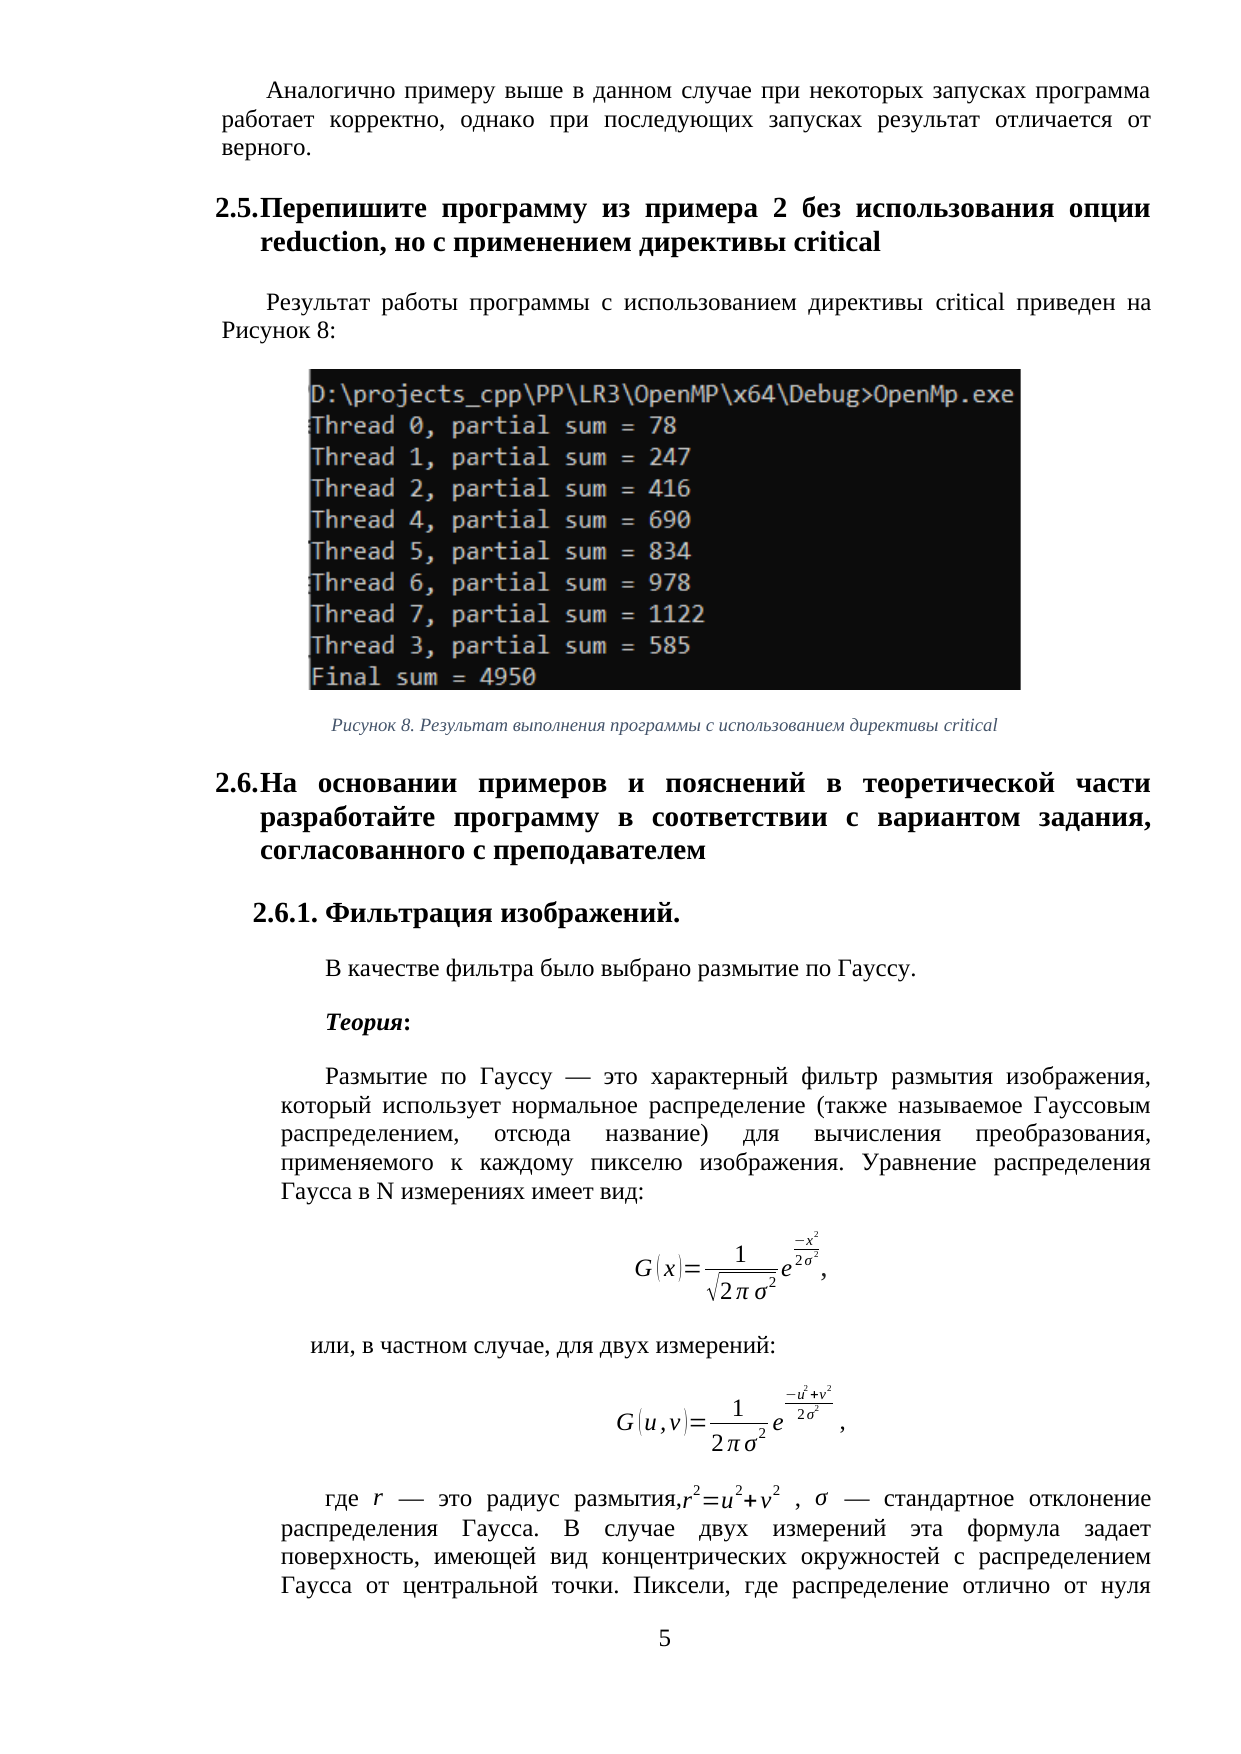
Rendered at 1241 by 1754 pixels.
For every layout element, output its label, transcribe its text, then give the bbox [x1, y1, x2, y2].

subtitle Перепишите программу из примера 2 без использования опции reduction, но с применением директивы critical [215, 190, 1152, 257]
text Результат работы программы с использованием директивы critical приведен на рисунке 8: [221, 287, 1152, 344]
text , [310, 1230, 1152, 1305]
text Теория: [325, 1007, 1152, 1036]
text Аналогично примеру выше в данном случае при некоторых запусках программа работает корректно, однако при последующих запусках результат отличается от верного. [221, 75, 1152, 161]
text , [310, 1384, 1152, 1457]
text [281, 1482, 1152, 1599]
subtitle На основании примеров и пояснений в теоретической части разработайте программу в соответствии с вариантом задания, согласованного с преподавателем [215, 765, 1152, 866]
text Размытие по Гауссу — это характерный фильтр размытия изображения, который использует нормальное распределение (также называемое Гауссовым распределением, отсюда название) для вычисления преобразования, применяемого к каждому пикселю изображения. Уравнение распределения Гаусса в N измерениях имеет вид: [281, 1061, 1152, 1205]
text или, в частном случае, для двух измерений: [310, 1330, 1152, 1359]
subtitle Фильтрация изображений. [252, 895, 1152, 928]
text Рисунок 8. Результат выполнения программы с использованием директивы critical [177, 714, 1152, 736]
picture [308, 369, 1021, 690]
text В качестве фильтра было выбрано размытие по Гауссу. [310, 953, 1152, 982]
